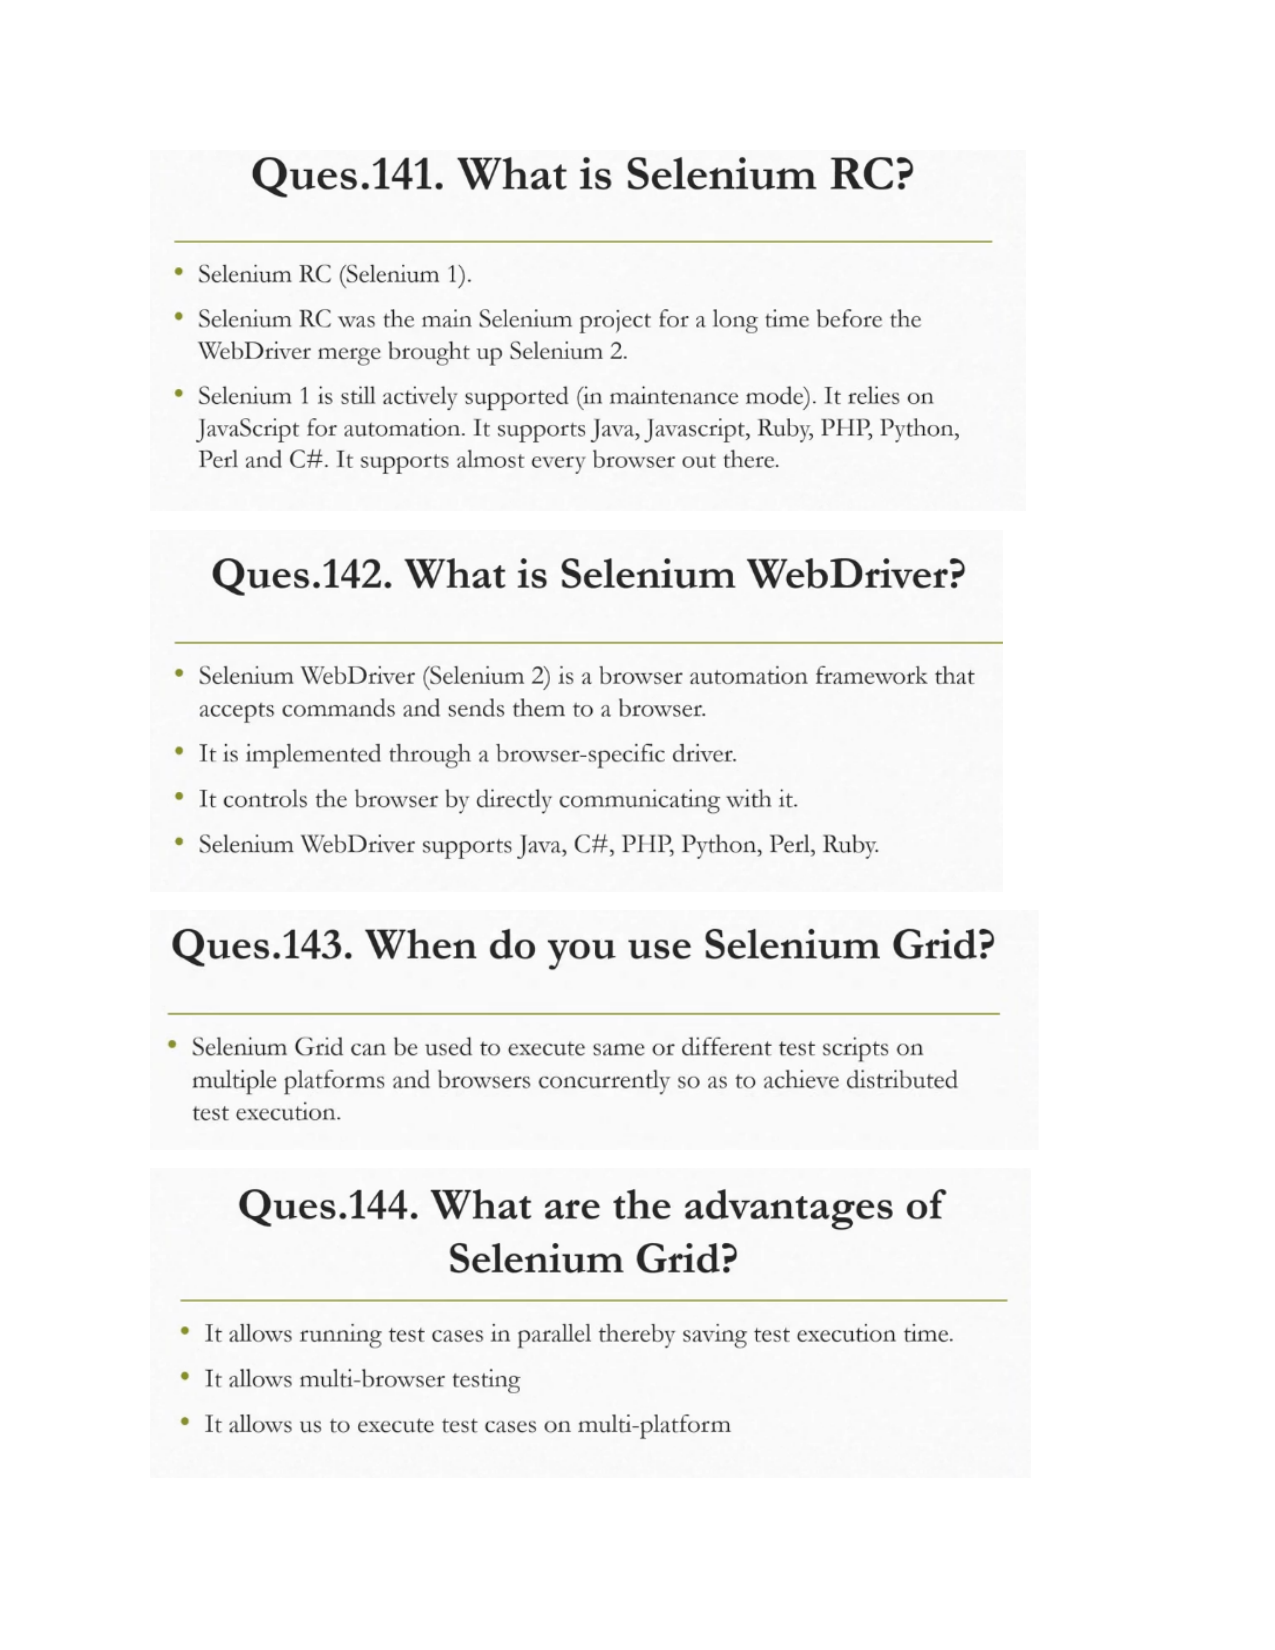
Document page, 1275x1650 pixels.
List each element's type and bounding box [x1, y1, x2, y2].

picture [150, 530, 1003, 892]
picture [150, 150, 1026, 511]
picture [150, 1168, 1031, 1478]
picture [150, 910, 1039, 1150]
